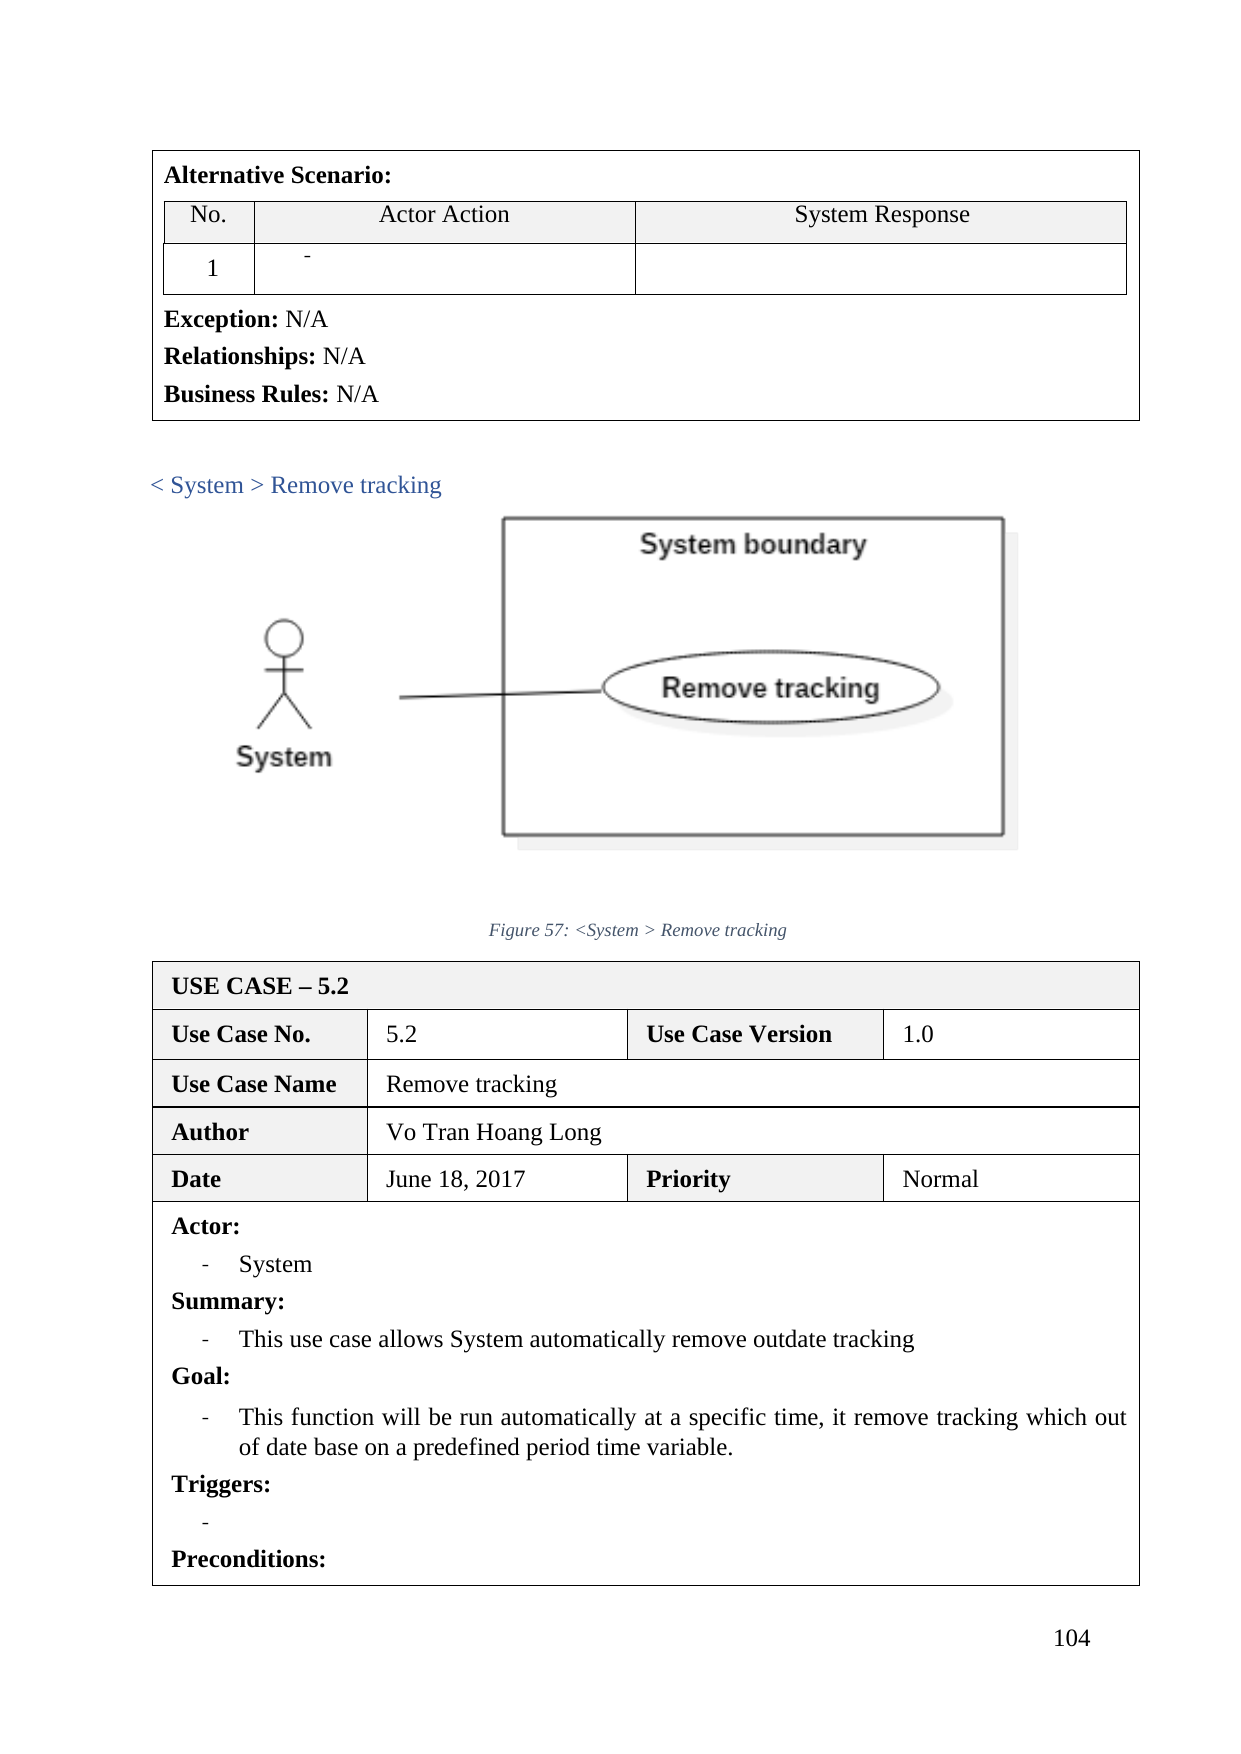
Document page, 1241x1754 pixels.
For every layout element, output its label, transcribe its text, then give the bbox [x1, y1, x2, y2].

text Figure 57: <System > Remove tracking [187, 919, 1090, 940]
picture [150, 498, 1087, 919]
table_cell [153, 151, 1139, 419]
table_cell Vo Tran Hoang Long [368, 1108, 1139, 1154]
table_cell Use Case Name [153, 1060, 367, 1106]
table_cell Remove tracking [368, 1060, 1139, 1106]
table_cell Author [153, 1108, 367, 1154]
subtitle < System > Remove tracking [150, 470, 1090, 499]
table_cell Priority [628, 1155, 883, 1201]
table_cell Use Case No. [153, 1010, 367, 1059]
table_cell 5.2 [368, 1010, 627, 1059]
table_cell Date [153, 1155, 367, 1201]
table_cell Normal [884, 1155, 1139, 1201]
table_cell June 18, 2017 [368, 1155, 627, 1201]
table_cell Use Case Version [628, 1010, 883, 1059]
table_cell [153, 1202, 1139, 1585]
table_header USE CASE – 5.2 [153, 962, 1139, 1008]
table_cell 1.0 [884, 1010, 1139, 1059]
